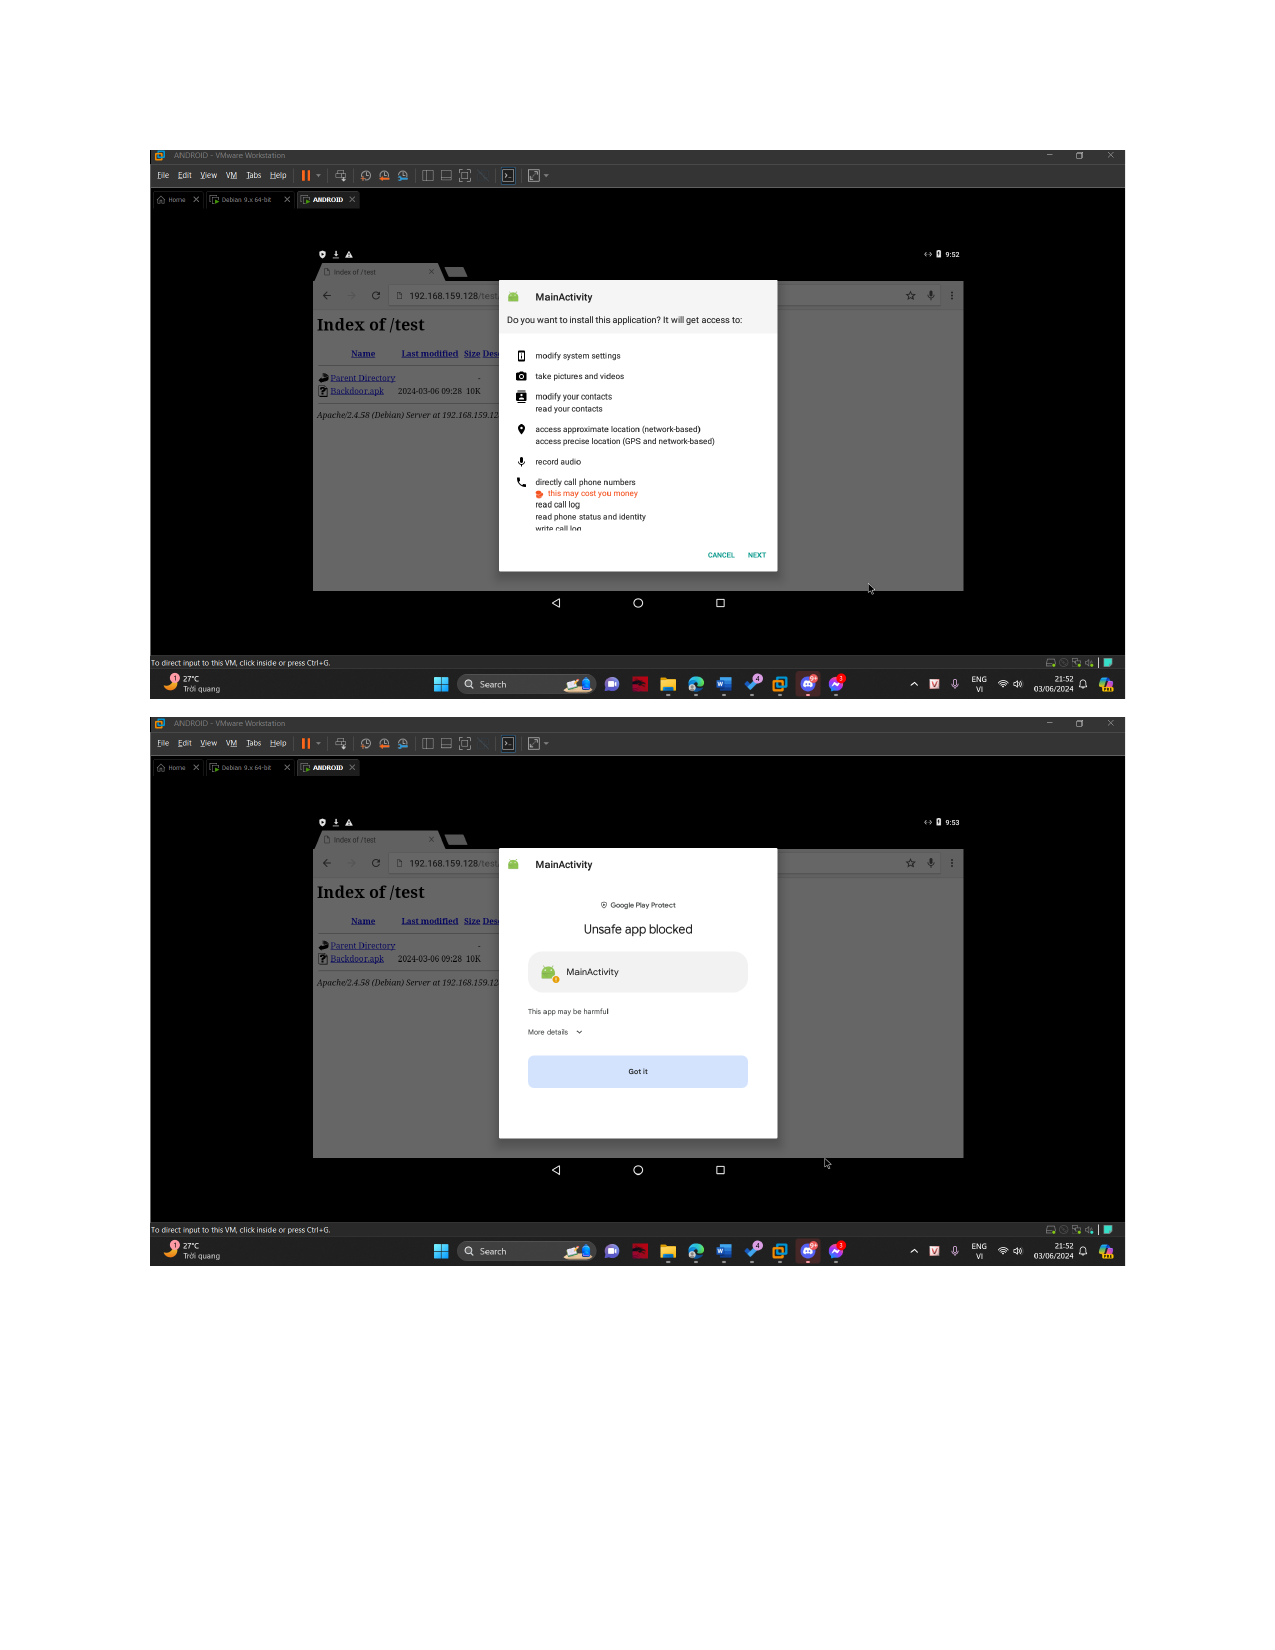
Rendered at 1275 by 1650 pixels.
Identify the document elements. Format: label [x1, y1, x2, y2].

picture [150, 717, 1125, 1266]
picture [150, 150, 1125, 699]
